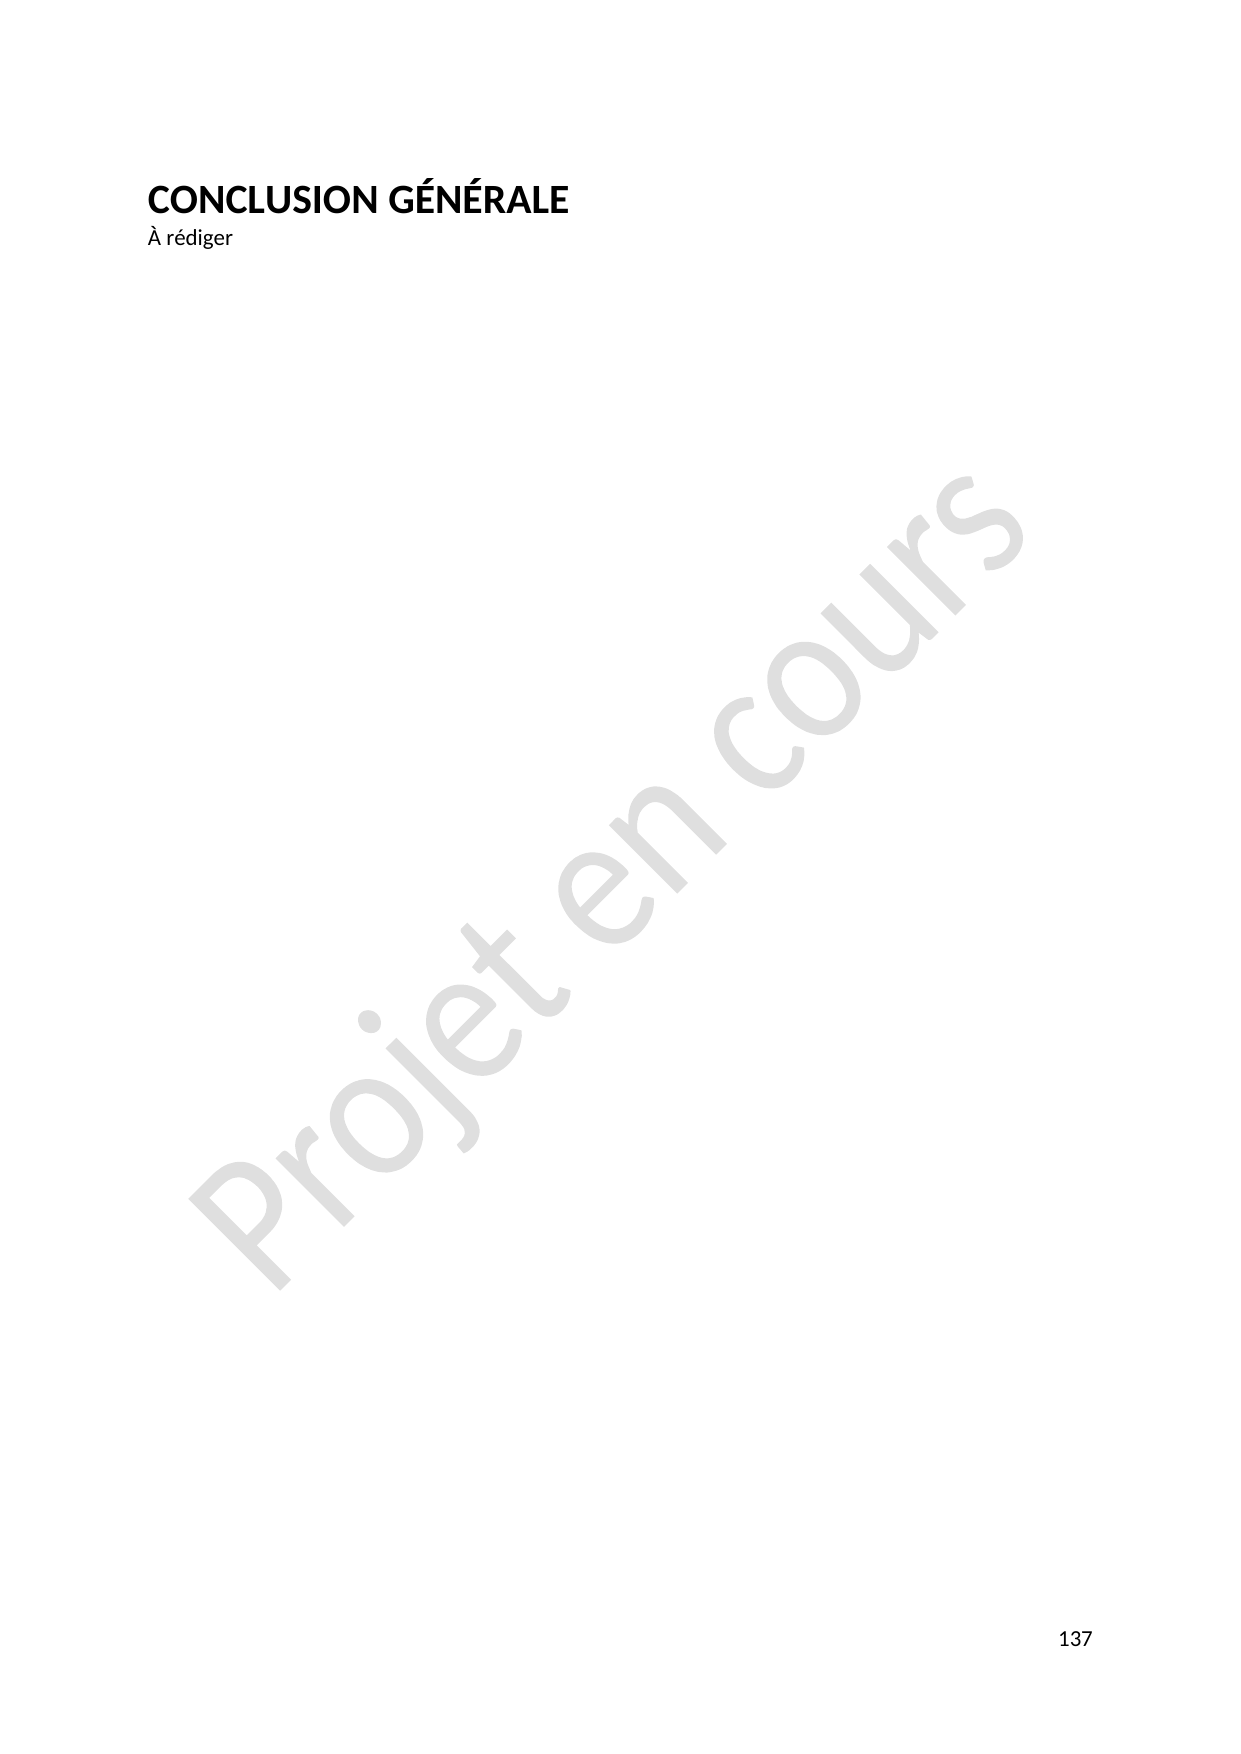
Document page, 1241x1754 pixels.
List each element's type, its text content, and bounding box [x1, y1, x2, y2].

text À rédiger [148, 223, 1093, 251]
subtitle Conclusion générale [148, 173, 1093, 223]
